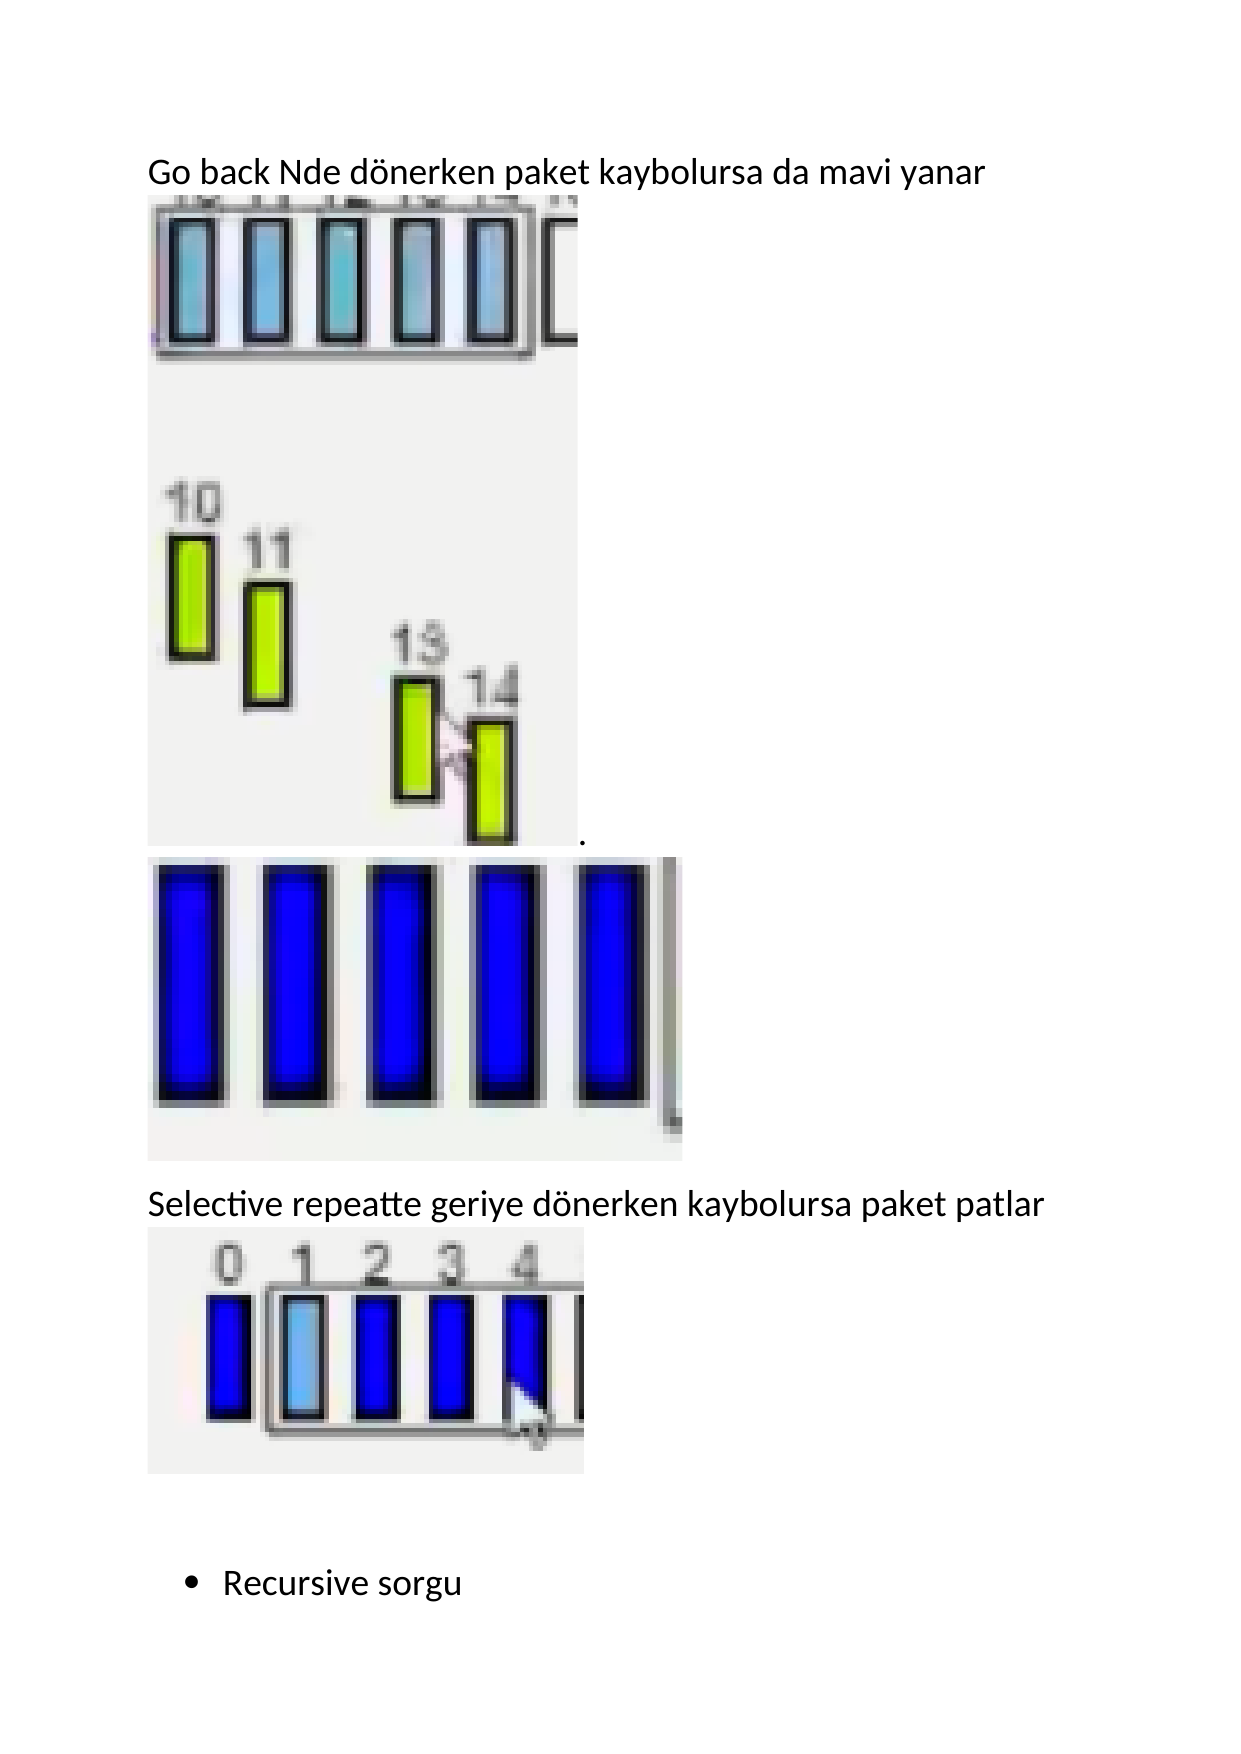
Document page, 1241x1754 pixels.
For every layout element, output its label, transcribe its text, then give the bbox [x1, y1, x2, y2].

picture [147, 195, 578, 846]
picture [147, 1227, 584, 1474]
list Recursive sorgu [185, 1559, 1093, 1605]
picture [147, 857, 683, 1161]
